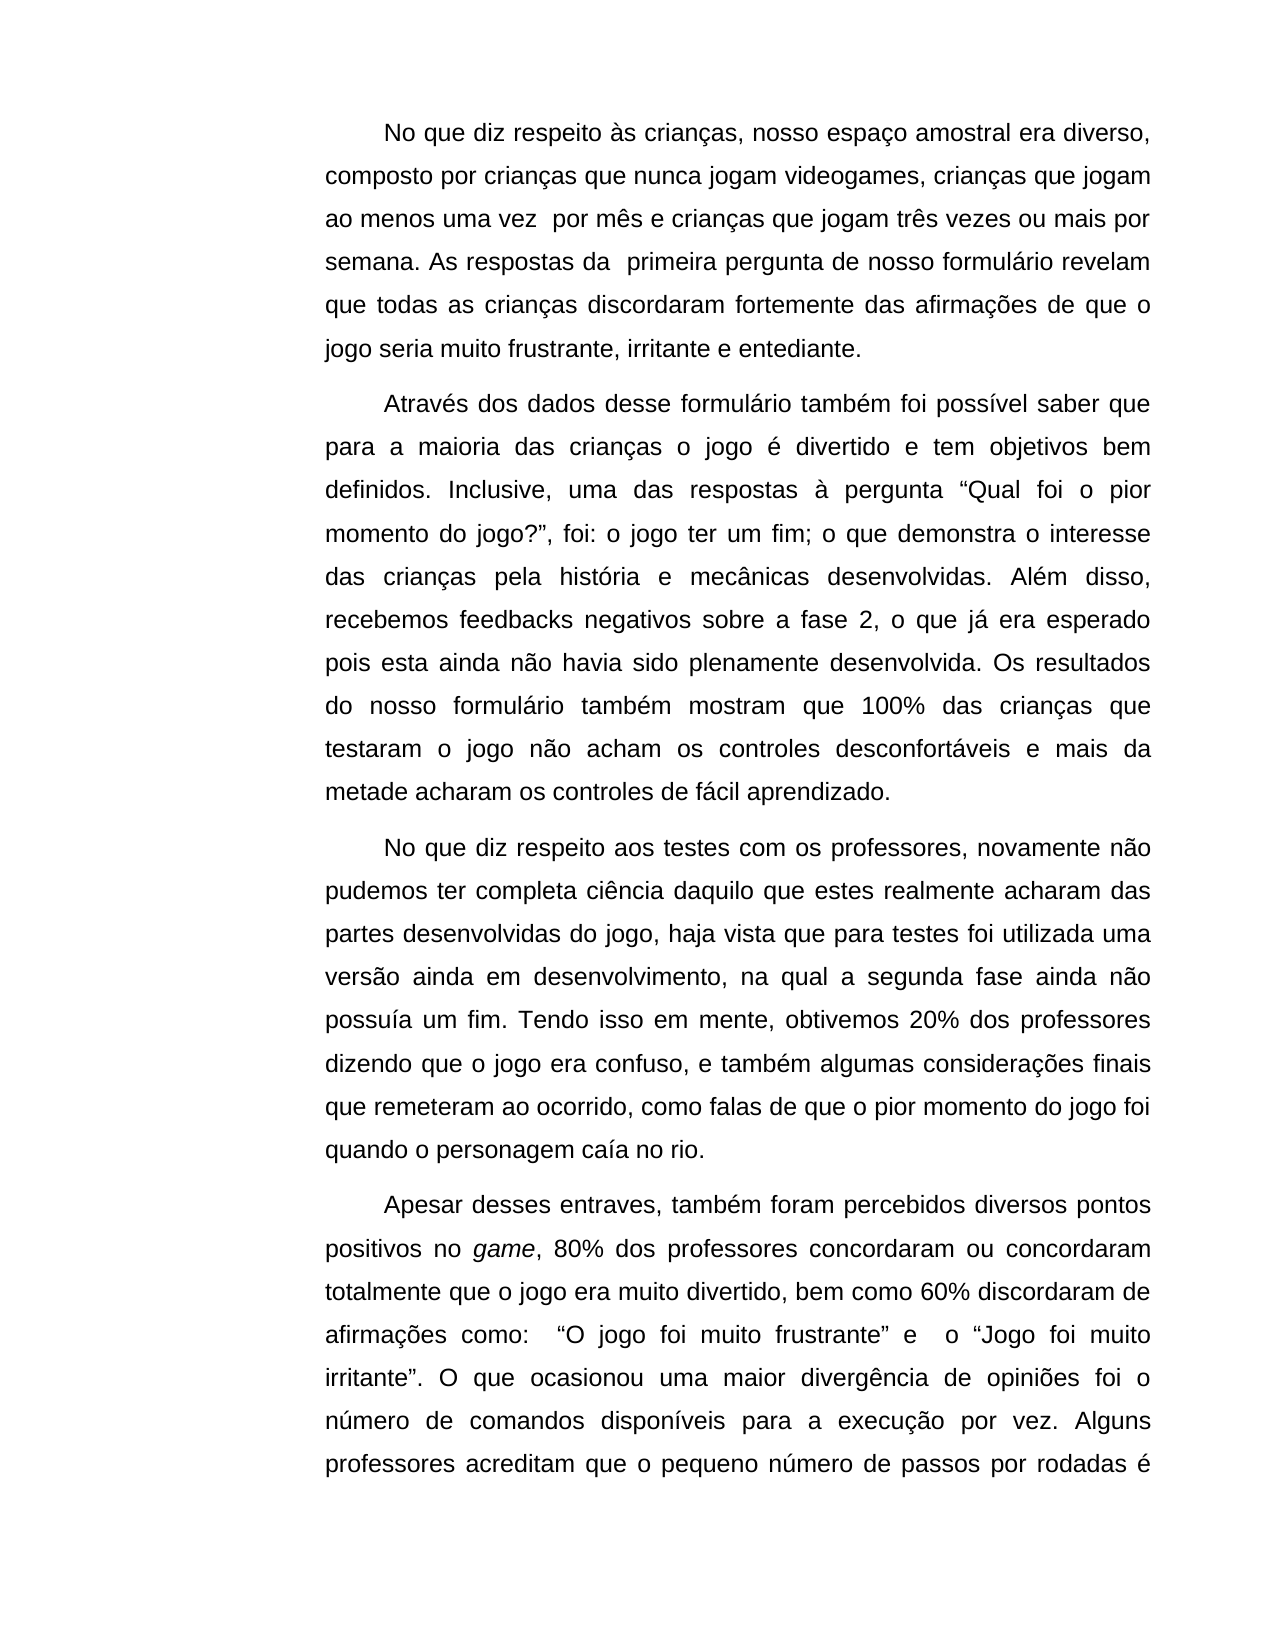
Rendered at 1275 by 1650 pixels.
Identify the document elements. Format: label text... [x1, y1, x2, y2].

text No que diz respeito aos testes com os professores, novamente não pudemos ter completa ciência daquilo que estes realmente acharam das partes desenvolvidas do jogo, haja vista que para testes foi utilizada uma versão ainda em desenvolvimento, na qual a segunda fase ainda não possuía um fim. Tendo isso em mente, obtivemos 20% dos professores dizendo que o jogo era confuso, e também algumas considerações finais que remeteram ao ocorrido, como falas de que o pior momento do jogo foi quando o personagem caía no rio. [325, 833, 1152, 1164]
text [325, 1191, 1152, 1478]
text Através dos dados desse formulário também foi possível saber que para a maioria das crianças o jogo é divertido e tem objetivos bem definidos. Inclusive, uma das respostas à pergunta “Qual foi o pior momento do jogo?”, foi: o jogo ter um fim; o que demonstra o interesse das crianças pela história e mecânicas desenvolvidas. Além disso, recebemos feedbacks negativos sobre a fase 2, o que já era esperado pois esta ainda não havia sido plenamente desenvolvida. Os resultados do nosso formulário também mostram que 100% das crianças que testaram o jogo não acham os controles desconfortáveis e mais da metade acharam os controles de fácil aprendizado. [325, 389, 1152, 806]
text No que diz respeito às crianças, nosso espaço amostral era diverso, composto por crianças que nunca jogam videogames, crianças que jogam ao menos uma vez por mês e crianças que jogam três vezes ou mais por semana. As respostas da primeira pergunta de nosso formulário revelam que todas as crianças discordaram fortemente das afirmações de que o jogo seria muito frustrante, irritante e entediante. [325, 118, 1152, 362]
